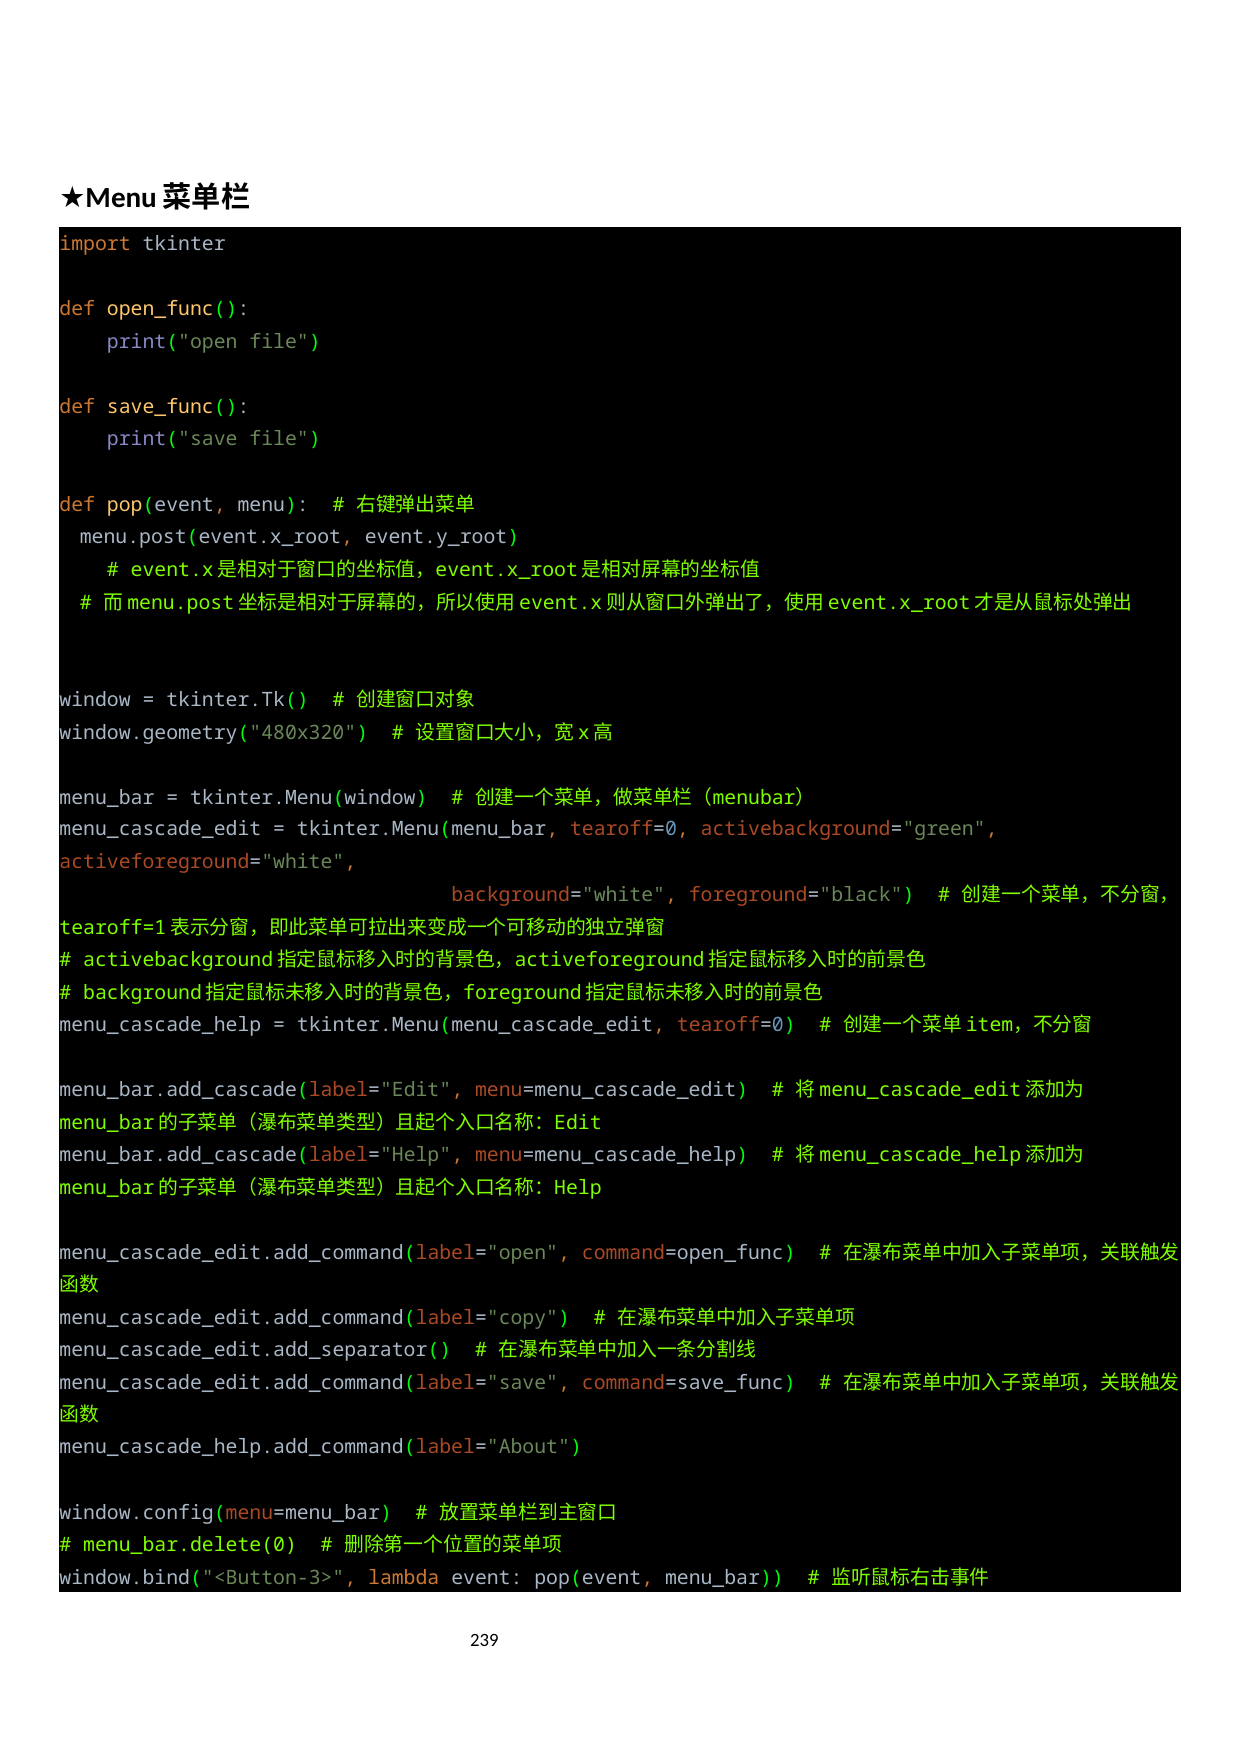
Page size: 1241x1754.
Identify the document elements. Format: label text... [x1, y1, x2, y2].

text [59, 227, 1181, 1592]
text ★Menu菜单栏 [59, 162, 1181, 227]
